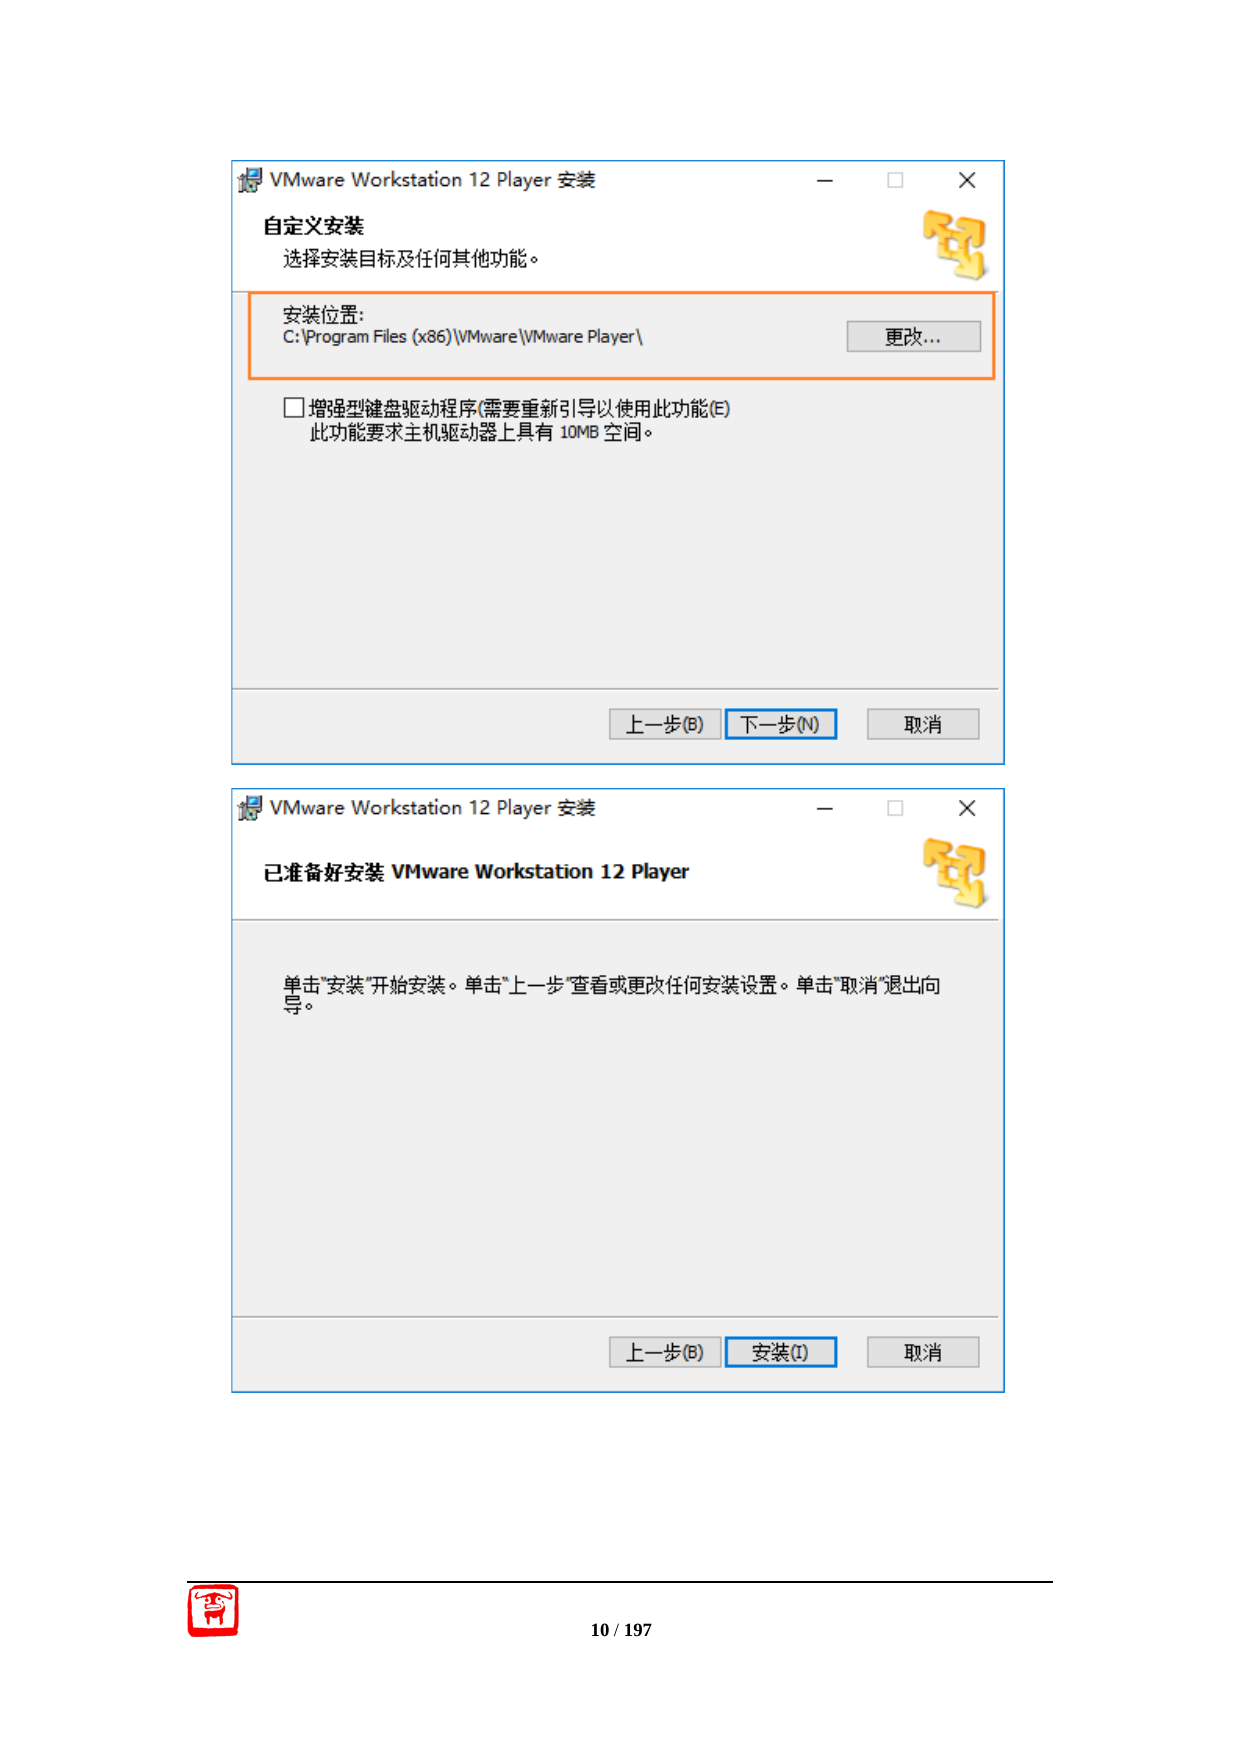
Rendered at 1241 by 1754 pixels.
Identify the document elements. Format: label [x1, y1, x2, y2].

picture [231, 160, 1005, 765]
picture [231, 788, 1005, 1393]
picture [187, 1584, 239, 1637]
